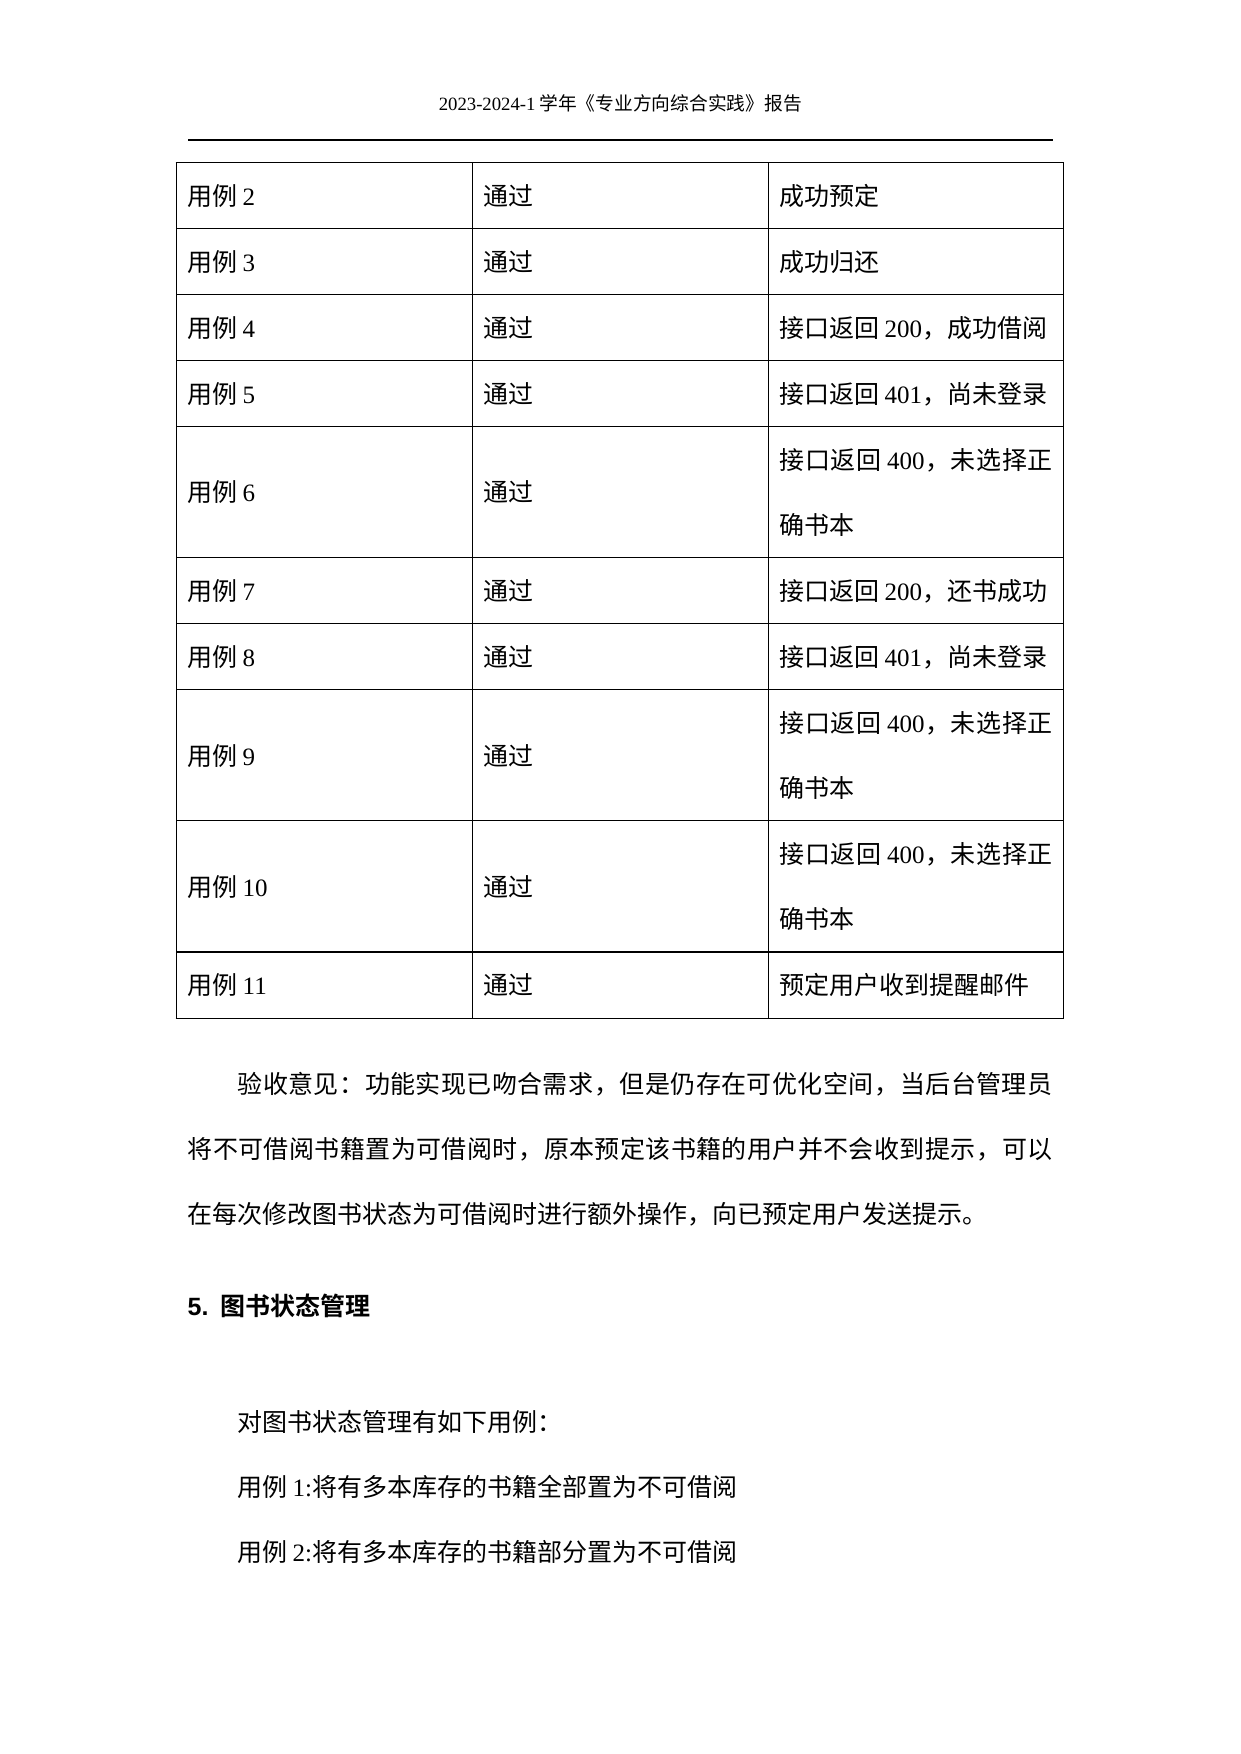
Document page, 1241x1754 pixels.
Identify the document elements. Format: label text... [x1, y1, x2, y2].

table_cell 接口返回400，未选择正确书本 [769, 690, 1063, 820]
list 验收意见：功能实现已吻合需求，但是仍存在可优化空间，当后台管理员将不可借阅书籍置为可借阅时，原本预定该书籍的用户并不会收到提示，可以在每次修改图书状态为可借阅时进行额外操作，向已预定用户发送提示。 [187, 1051, 1053, 1246]
table_cell 通过 [473, 624, 768, 689]
table_cell 接口返回401，尚未登录 [769, 624, 1063, 689]
table_cell 通过 [473, 361, 768, 426]
table_cell 用例4 [177, 295, 472, 360]
list 对图书状态管理有如下用例： [187, 1389, 1053, 1454]
table_cell 用例8 [177, 624, 472, 689]
table_cell 通过 [473, 163, 768, 228]
list 用例2:将有多本库存的书籍部分置为不可借阅 [187, 1519, 1053, 1584]
table_cell 通过 [473, 229, 768, 294]
table_cell 用例6 [177, 427, 472, 557]
table_cell 通过 [473, 558, 768, 623]
list 用例1:将有多本库存的书籍全部置为不可借阅 [187, 1454, 1053, 1519]
table_cell 接口返回400，未选择正确书本 [769, 427, 1063, 557]
table_cell 预定用户收到提醒邮件 [769, 953, 1063, 1017]
table_cell 接口返回200，还书成功 [769, 558, 1063, 623]
table_cell 接口返回400，未选择正确书本 [769, 821, 1063, 951]
table_cell 用例11 [177, 953, 472, 1017]
table_cell 接口返回401，尚未登录 [769, 361, 1063, 426]
table_cell 用例2 [177, 163, 472, 228]
subtitle 图书状态管理 [187, 1273, 1053, 1338]
table_cell 用例3 [177, 229, 472, 294]
table_cell 成功预定 [769, 163, 1063, 228]
table_cell 用例7 [177, 558, 472, 623]
table_cell 接口返回200，成功借阅 [769, 295, 1063, 360]
table_cell 通过 [473, 295, 768, 360]
table_cell 用例10 [177, 821, 472, 951]
table_cell 通过 [473, 821, 768, 951]
table_cell 用例9 [177, 690, 472, 820]
table_cell 用例5 [177, 361, 472, 426]
table_cell 成功归还 [769, 229, 1063, 294]
table_cell 通过 [473, 953, 768, 1017]
table_cell 通过 [473, 690, 768, 820]
table_cell 通过 [473, 427, 768, 557]
